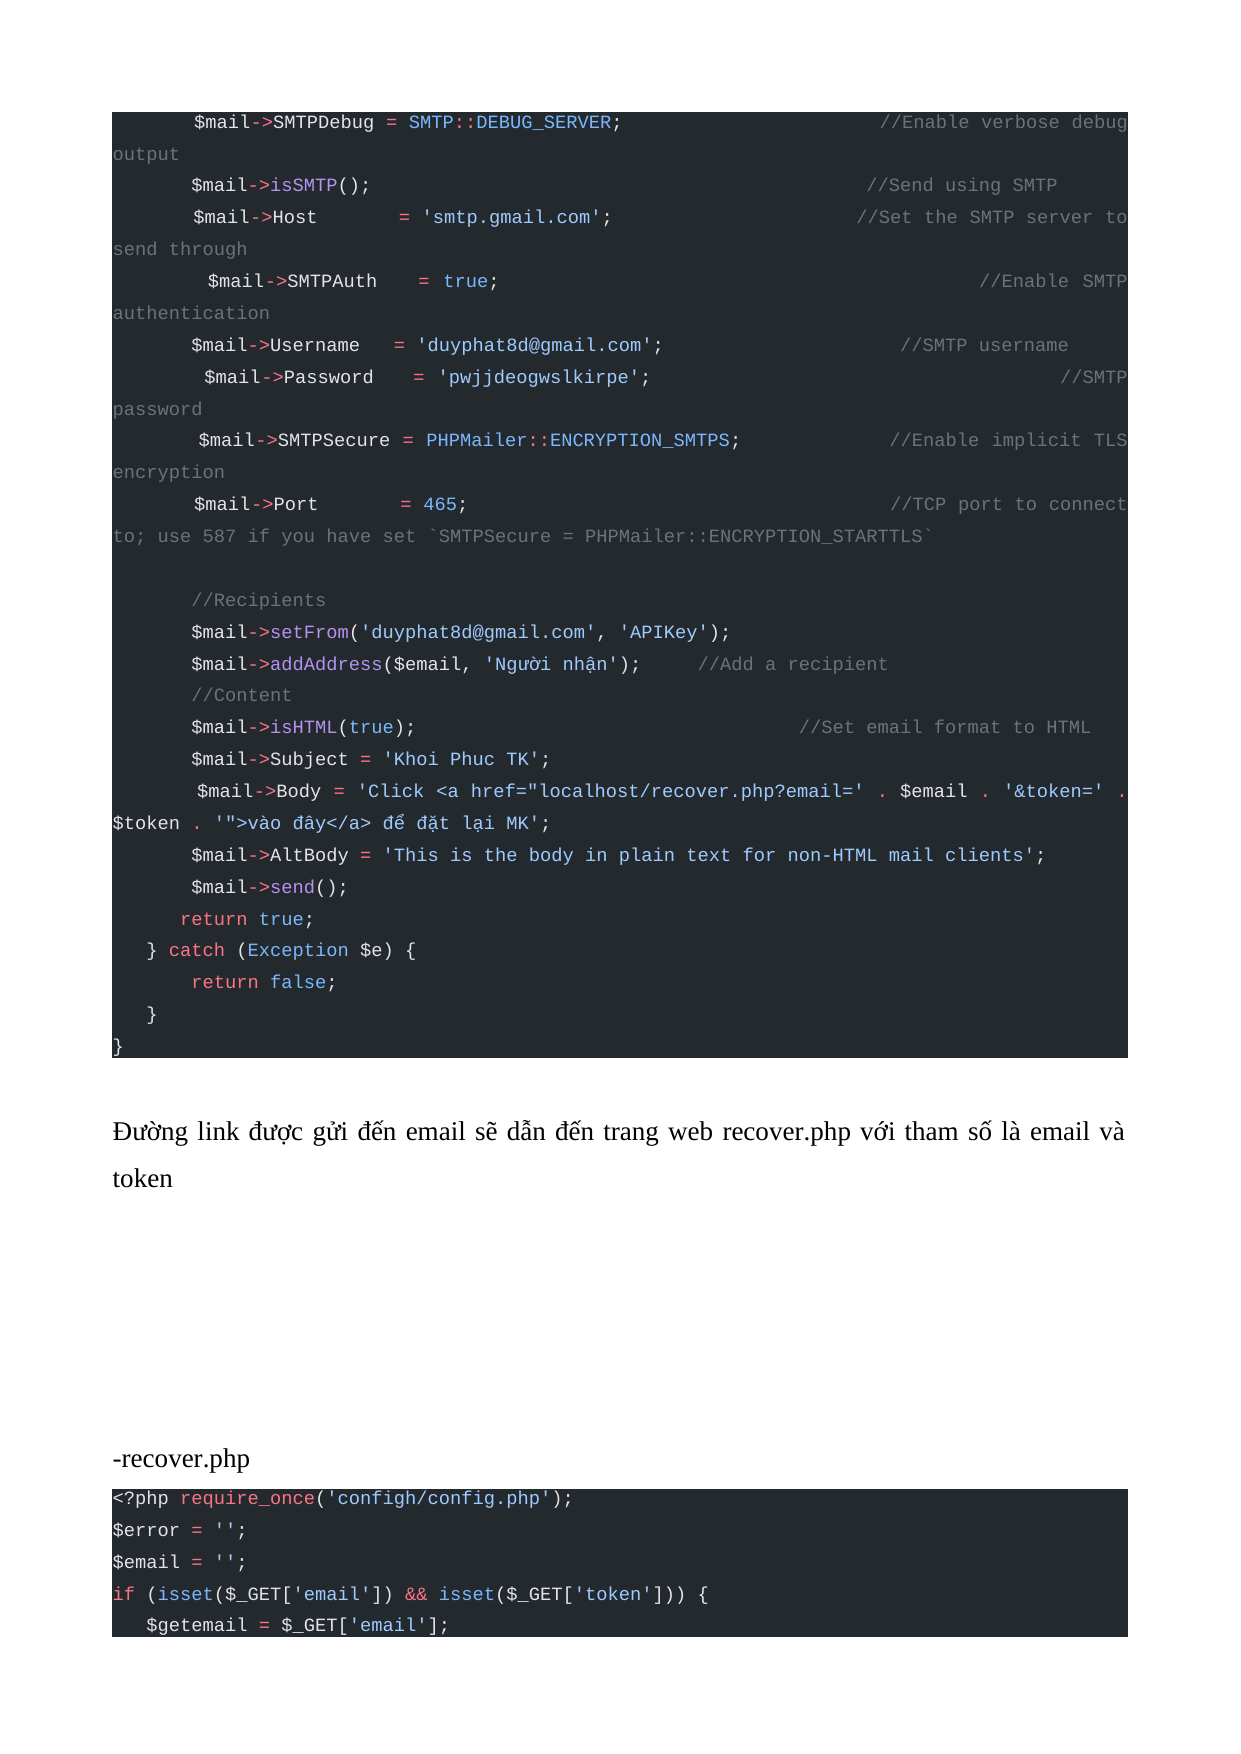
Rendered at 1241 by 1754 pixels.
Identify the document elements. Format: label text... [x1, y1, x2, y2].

text $mail->SMTPDebug = SMTP::DEBUG_SERVER; //Enable verbose debug output [112, 112, 1128, 166]
text //Content [112, 686, 1128, 707]
text $mail->AltBody = 'This is the body in plain text for non-HTML mail clients'; [112, 846, 1128, 867]
text } [112, 1037, 1128, 1058]
text $error = ''; [112, 1521, 1128, 1542]
text -recover.php [112, 1442, 1128, 1473]
text $mail->Body = 'Click <a href="localhost/recover.php?email=' . $email . '&token=' . $token . '">vào đây</a> để đặt lại MK'; [112, 782, 1128, 835]
text $mail->Subject = 'Khoi Phuc TK'; [112, 750, 1128, 771]
text $mail->SMTPSecure = PHPMailer::ENCRYPTION_SMTPS; //Enable implicit TLS encryption [112, 431, 1128, 484]
text $mail->isHTML(true); //Set email format to HTML [112, 718, 1128, 739]
text if (isset($_GET['email']) && isset($_GET['token'])) { [112, 1584, 1128, 1606]
text Đường link được gửi đến email sẽ dẫn đến trang web recover.php với tham số là email và token [112, 1115, 1128, 1193]
text $email = ''; [112, 1552, 1128, 1574]
text $mail->isSMTP(); //Send using SMTP [112, 176, 1128, 197]
text $mail->send(); [112, 877, 1128, 899]
text $getemail = $_GET['email']; [112, 1616, 1128, 1637]
text $mail->Password = 'pwjjdeogwslkirpe'; //SMTP password [112, 367, 1128, 421]
text <?php require_once('configh/config.php'); [112, 1489, 1128, 1510]
text } catch (Exception $e) { [112, 941, 1128, 962]
text $mail->Username = 'duyphat8d@gmail.com'; //SMTP username [112, 336, 1128, 357]
text return false; [112, 973, 1128, 994]
text //Recipients [112, 591, 1128, 612]
text $mail->setFrom('duyphat8d@gmail.com', 'APIKey'); [112, 622, 1128, 644]
text return true; [112, 909, 1128, 931]
text $mail->Host = 'smtp.gmail.com'; //Set the SMTP server to send through [112, 208, 1128, 261]
text $mail->SMTPAuth = true; //Enable SMTP authentication [112, 272, 1128, 325]
text } [112, 1005, 1128, 1026]
text $mail->Port = 465; //TCP port to connect to; use 587 if you have set `SMTPSecure = PHPMailer::ENCRYPTION_STARTTLS` [112, 495, 1128, 548]
text $mail->addAddress($email, 'Người nhận'); //Add a recipient [112, 654, 1128, 676]
